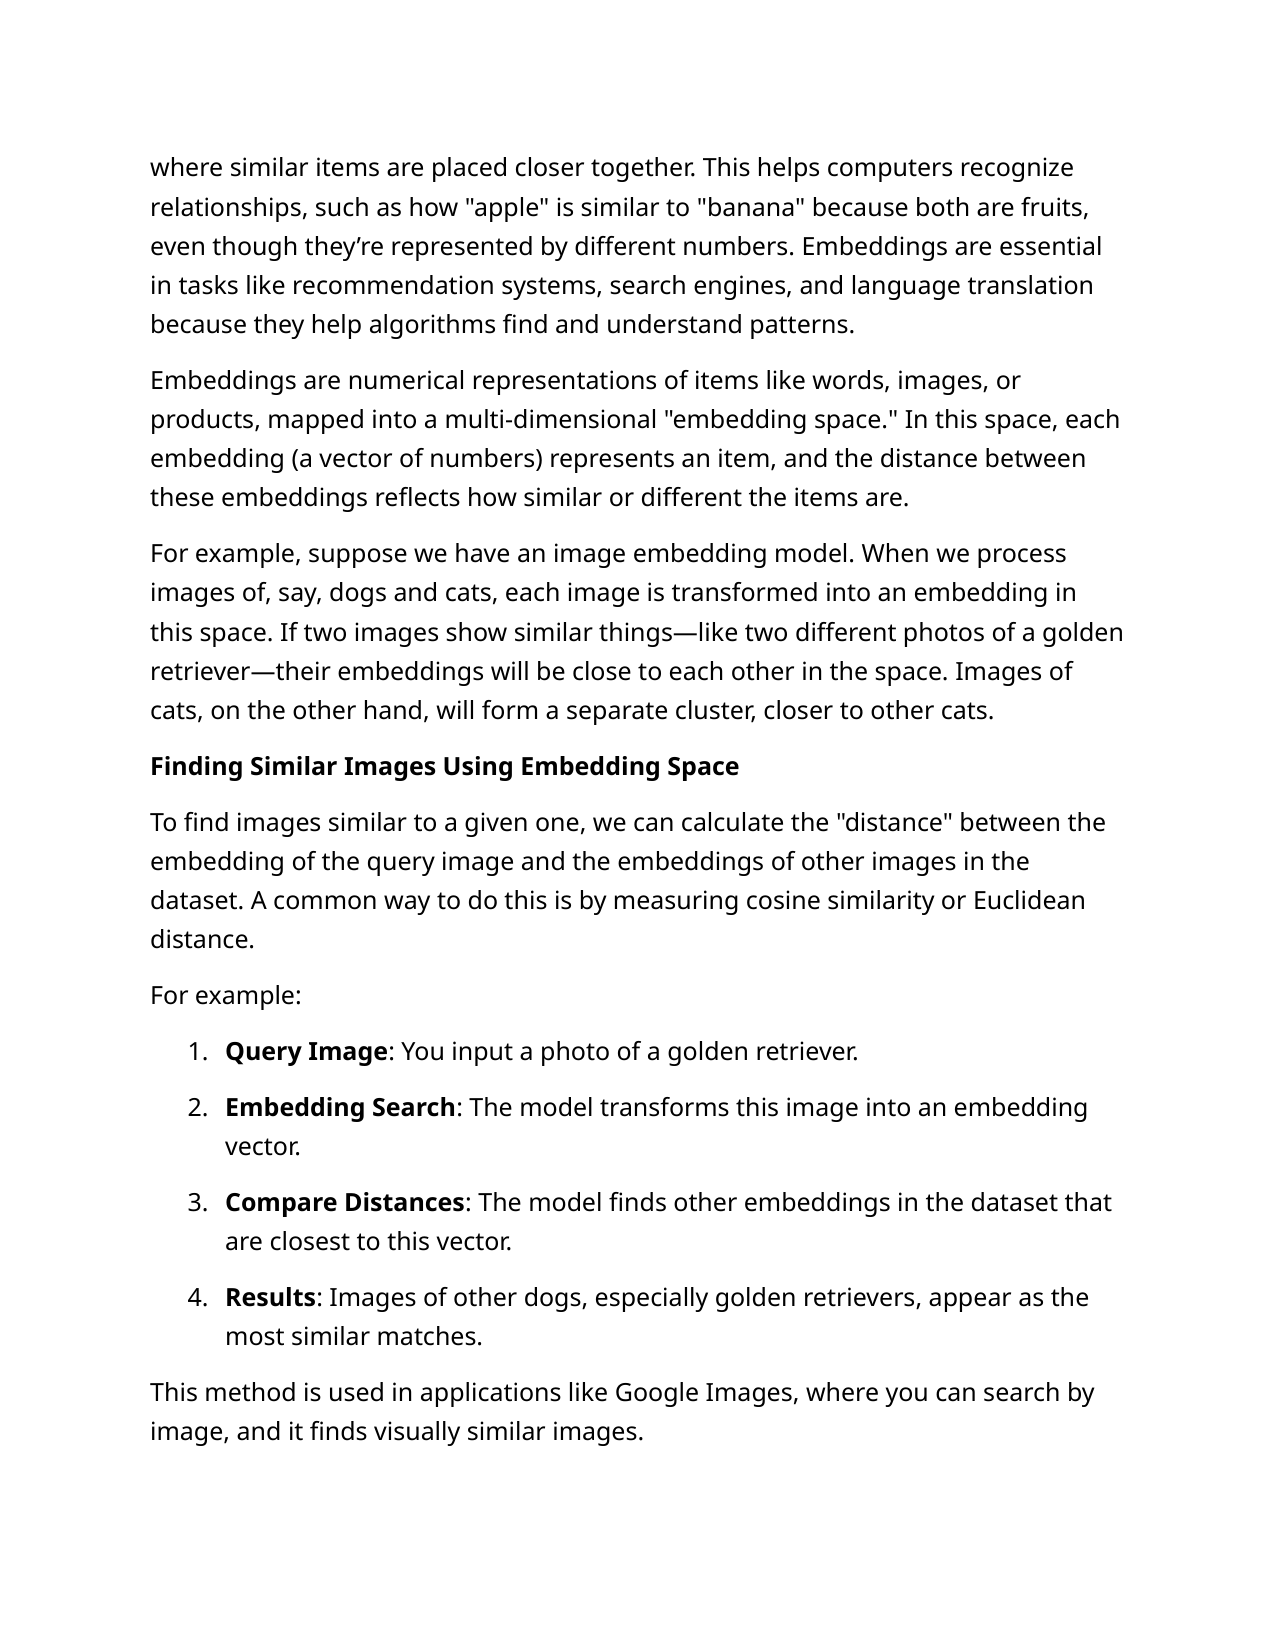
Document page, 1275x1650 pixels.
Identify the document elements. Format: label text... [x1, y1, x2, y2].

list Embedding Search: The model transforms this image into an embedding vector. [187, 1089, 1125, 1162]
text Embeddings are numerical representations of items like words, images, or products, mapped into a multi-dimensional "embedding space." In this space, each embedding (a vector of numbers) represents an item, and the distance between these embeddings reflects how similar or different the items are. [150, 362, 1125, 514]
list Query Image: You input a photo of a golden retriever. [187, 1033, 1125, 1067]
text For example, suppose we have an image embedding model. When we process images of, say, dogs and cats, each image is transformed into an embedding in this space. If two images show similar things—like two different photos of a golden retriever—their embeddings will be close to each other in the space. Images of cats, on the other hand, will form a separate cluster, closer to other cats. [150, 536, 1125, 727]
text This method is used in applications like Google Images, where you can search by image, and it finds visually similar images. [150, 1374, 1125, 1447]
text Finding Similar Images Using Embedding Space [150, 748, 1125, 782]
list Compare Distances: The model finds other embeddings in the dataset that are closest to this vector. [187, 1184, 1125, 1257]
text To find images similar to a given one, we can calculate the "distance" between the embedding of the query image and the embeddings of other images in the dataset. A common way to do this is by measuring cosine similarity or Euclidean distance. [150, 804, 1125, 956]
list Results: Images of other dogs, especially golden retrievers, appear as the most similar matches. [187, 1279, 1125, 1352]
text For example: [150, 977, 1125, 1012]
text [150, 150, 1125, 341]
